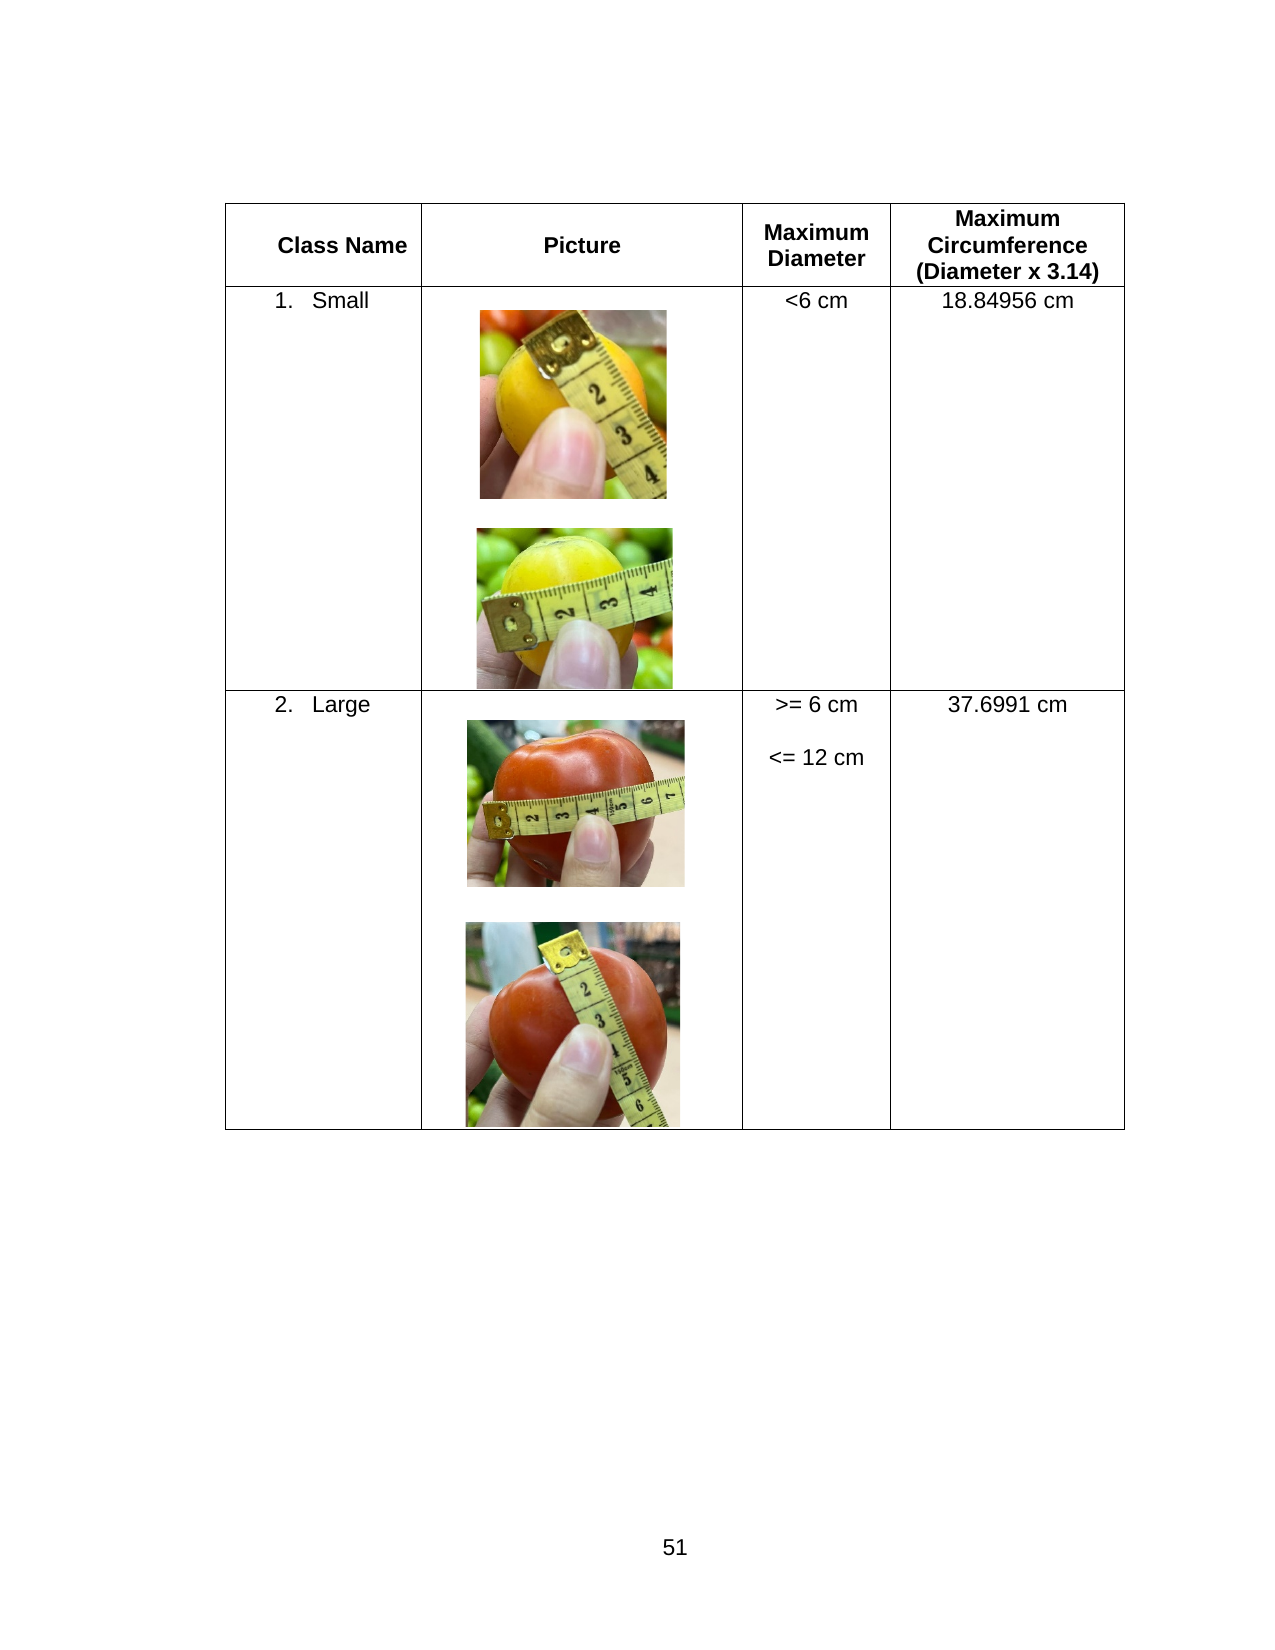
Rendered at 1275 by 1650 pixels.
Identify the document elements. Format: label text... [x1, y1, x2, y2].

table_cell [422, 287, 742, 690]
table_header Picture [422, 204, 742, 286]
table_cell [422, 691, 742, 1129]
table_cell Large [226, 691, 421, 1129]
table_cell 18.84956 cm [891, 287, 1124, 690]
picture [465, 720, 688, 890]
picture [475, 528, 676, 690]
table_cell 37.6991 cm [891, 691, 1124, 1129]
picture [479, 310, 669, 502]
table_cell Small [226, 287, 421, 690]
table_cell <6 cm [743, 287, 890, 690]
table_header Maximum Diameter [743, 204, 890, 286]
table_cell >= 6 cm <= 12 cm [743, 691, 890, 1129]
table_header Class Name [226, 204, 421, 286]
table_header Maximum Circumference (Diameter x 3.14) [891, 204, 1124, 286]
